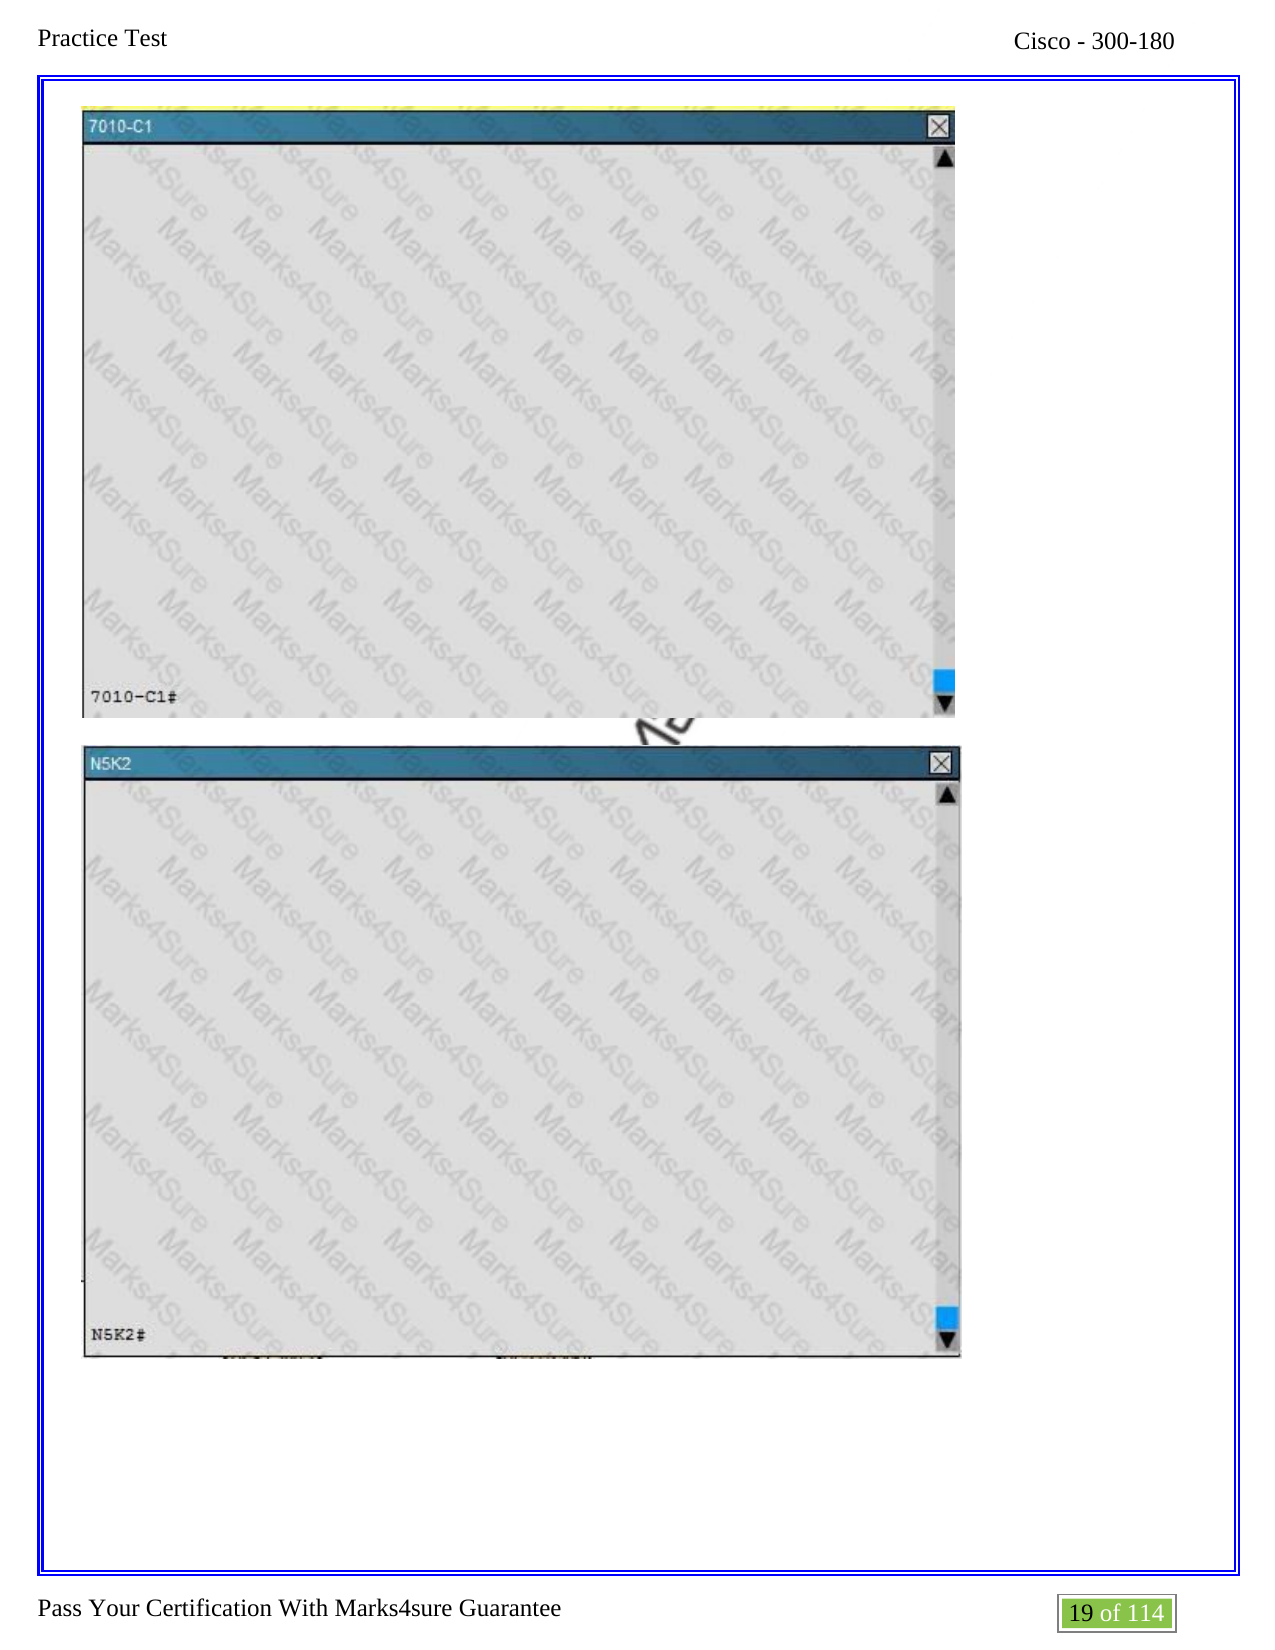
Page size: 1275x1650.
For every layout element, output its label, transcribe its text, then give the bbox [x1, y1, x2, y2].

picture [81, 81, 1224, 1359]
picture [417, 0, 1224, 75]
text Practice Test [37, 23, 167, 51]
text Cisco - 300-180 [1014, 26, 1187, 55]
